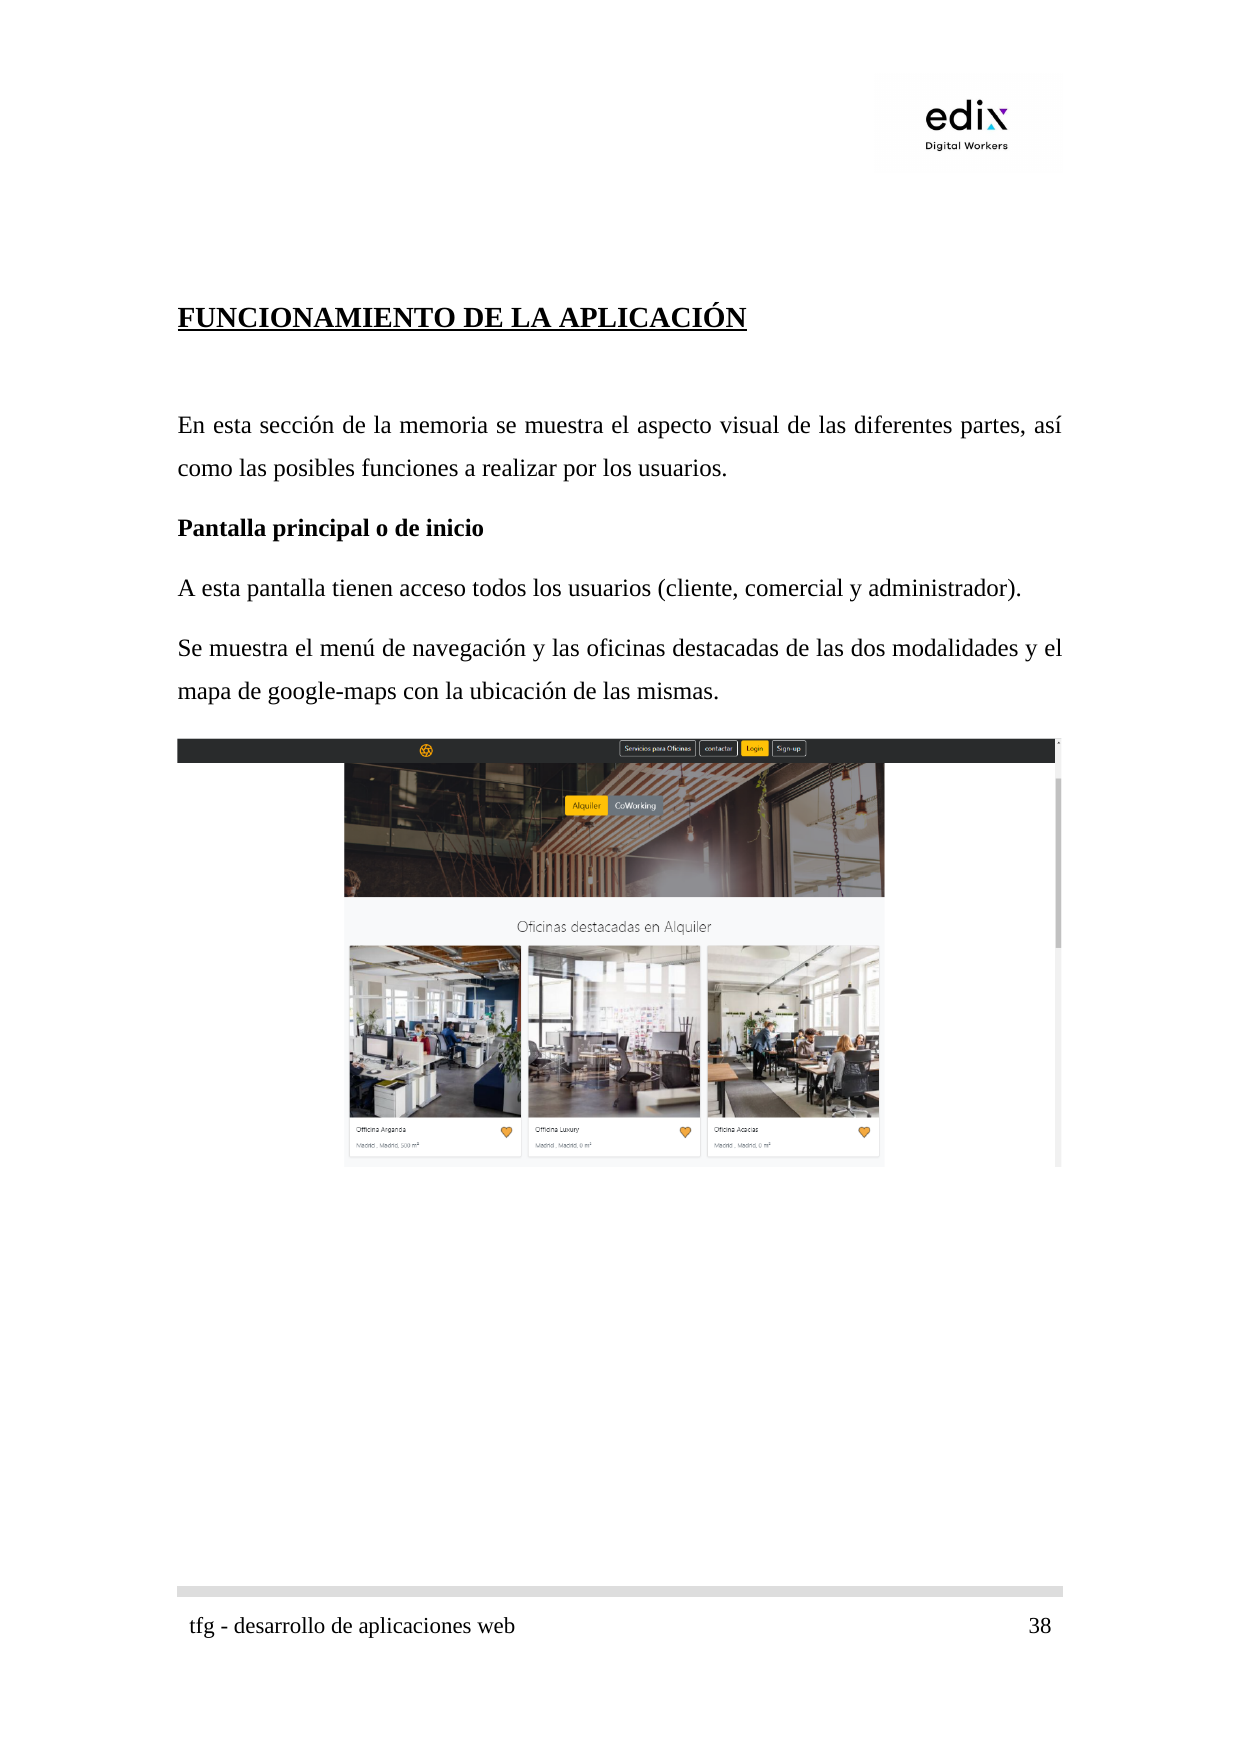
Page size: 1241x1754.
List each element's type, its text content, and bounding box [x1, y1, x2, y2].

subtitle FUNCIONAMIENTO DE LA APLICACIÓN [177, 300, 1063, 334]
text Se muestra el menú de navegación y las oficinas destacadas de las dos modalidades y el mapa de google-maps con la ubicación de las mismas. [177, 633, 1063, 705]
picture [874, 73, 1064, 173]
picture [177, 735, 1062, 1167]
text A esta pantalla tienen acceso todos los usuarios (cliente, comercial y administrador). [177, 573, 1063, 602]
text En esta sección de la memoria se muestra el aspecto visual de las diferentes partes, así como las posibles funciones a realizar por los usuarios. [177, 410, 1063, 482]
text Pantalla principal o de inicio [177, 513, 1063, 542]
